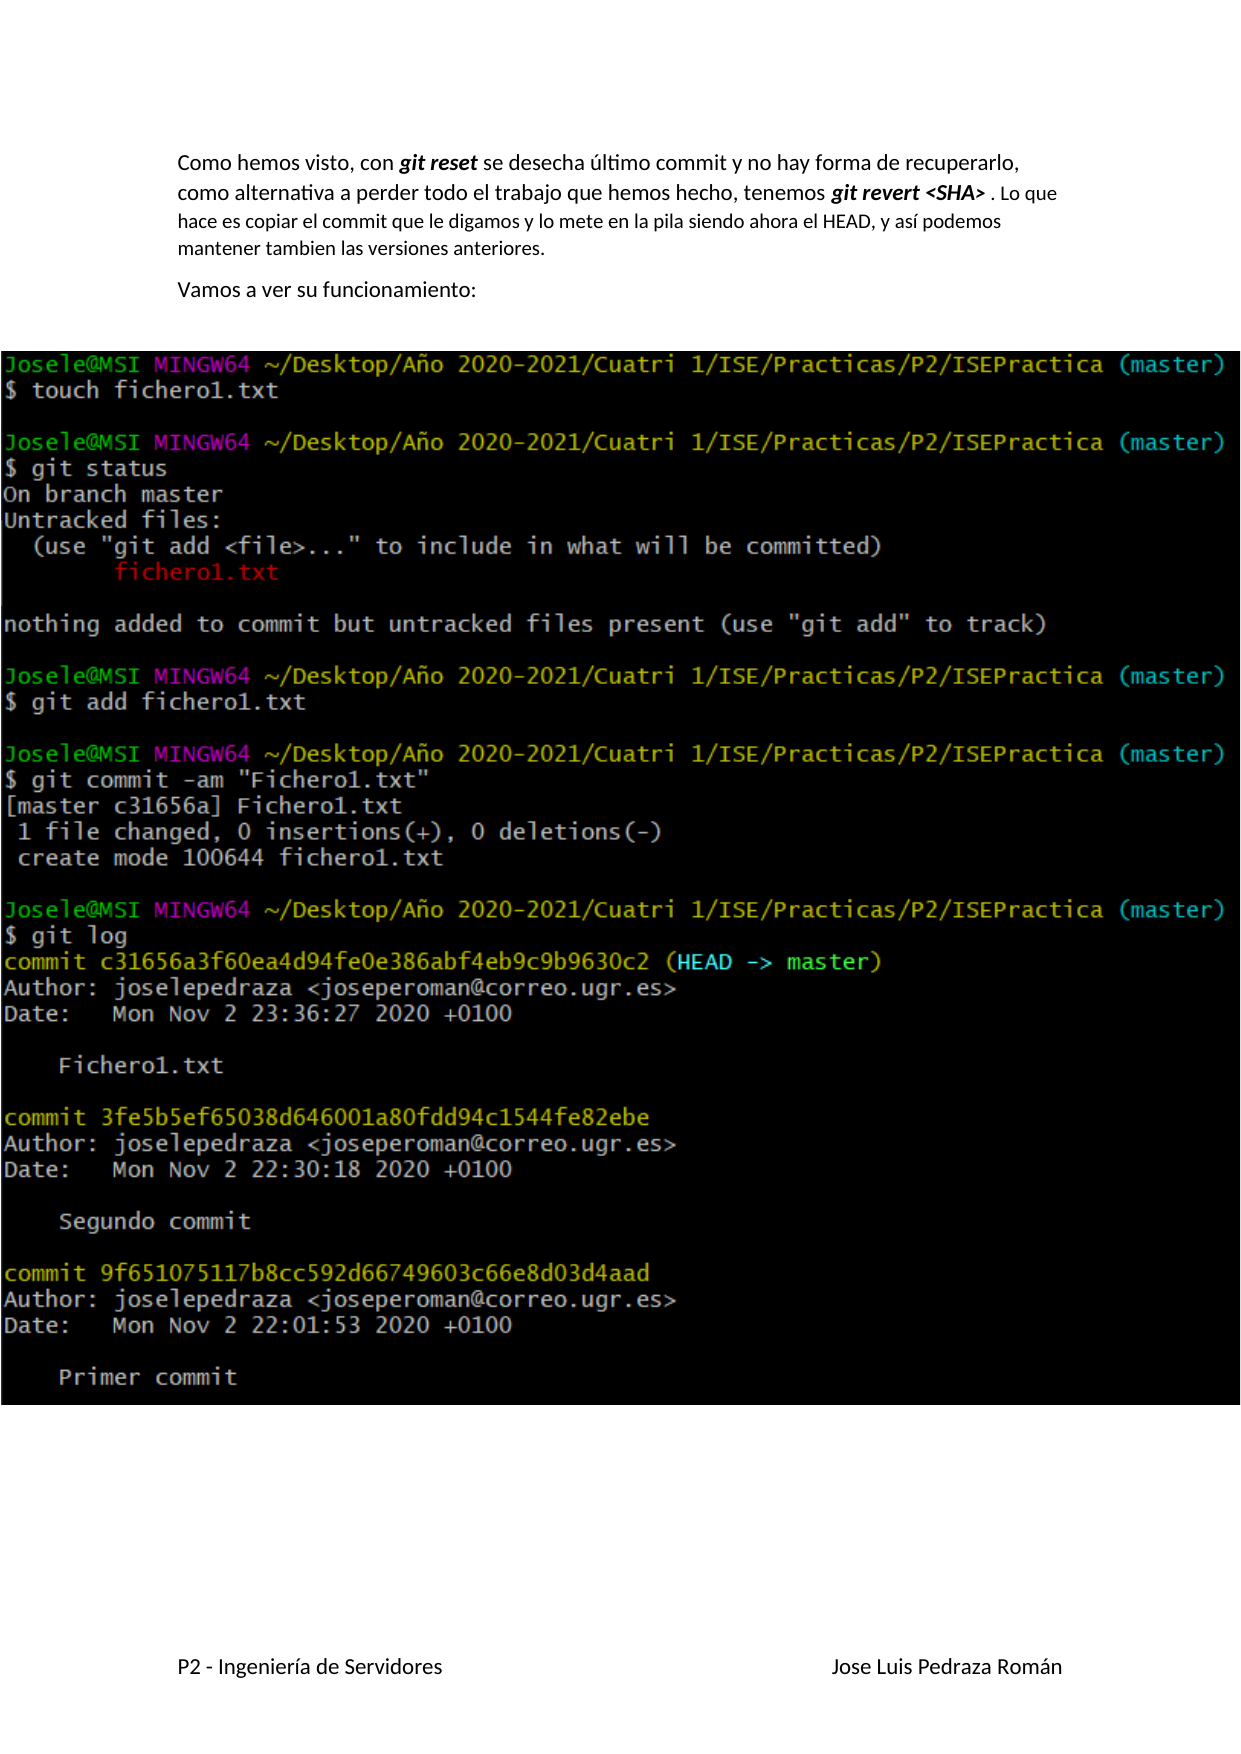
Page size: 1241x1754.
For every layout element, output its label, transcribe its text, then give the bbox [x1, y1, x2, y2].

picture [1, 351, 1241, 1405]
text Vamos a ver su funcionamiento: [177, 275, 1063, 303]
text Como hemos visto, con git reset se desecha último commit y no hay forma de recuperarlo, como alternativa a perder todo el trabajo que hemos hecho, tenemos git revert <SHA> . Lo que hace es copiar el commit que le digamos y lo mete en la pila siendo ahora el HEAD, y así podemos mantener tambien las versiones anteriores. [177, 148, 1063, 261]
